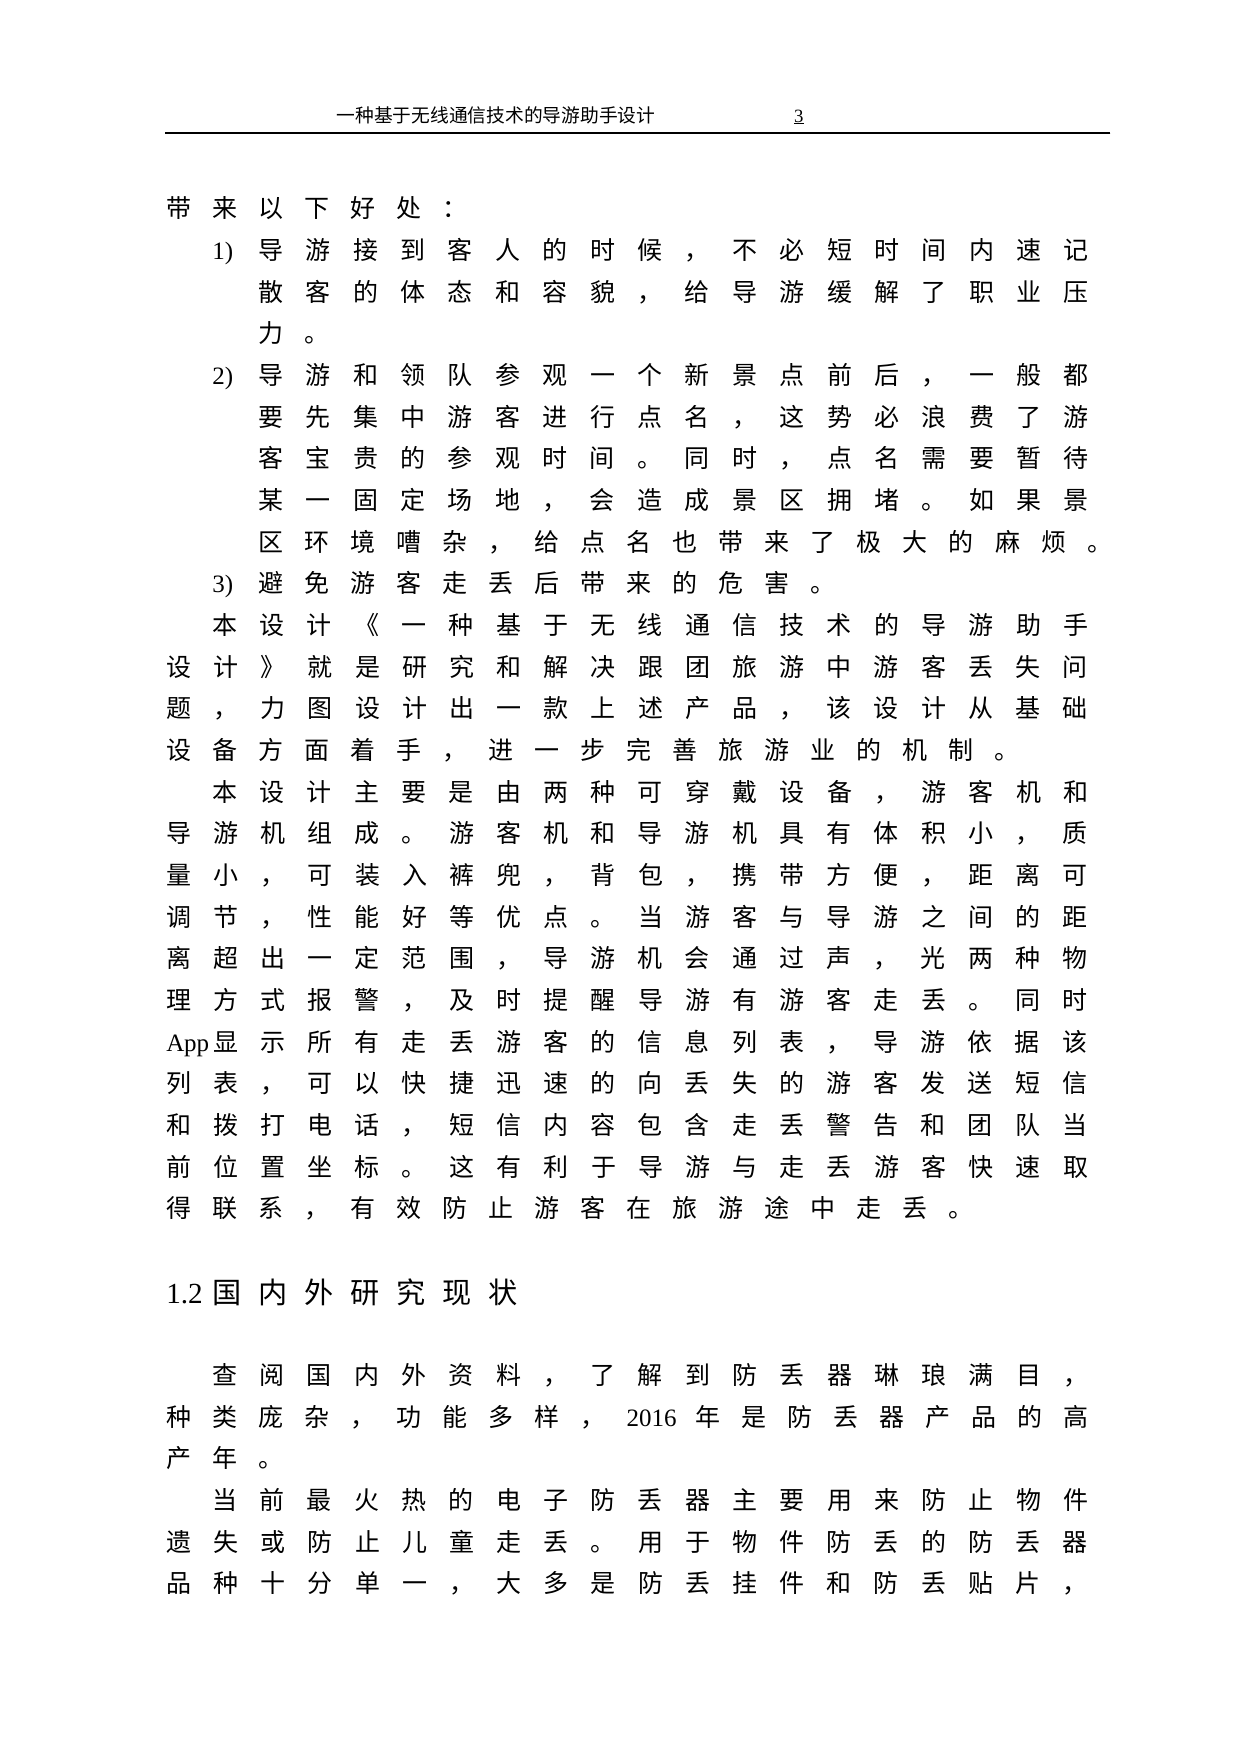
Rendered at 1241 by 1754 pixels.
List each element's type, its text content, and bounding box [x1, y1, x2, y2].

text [166, 186, 1110, 228]
text 本设计《一种基于无线通信技术的导游助手设计》就是研究和解决跟团旅游中游客丢失问题，力图设计出一款上述产品，该设计从基础设备方面着手，进一步完善旅游业的机制。 [166, 603, 1110, 769]
subtitle 1.2 国内外研究现状 [166, 1249, 1110, 1332]
text 查阅国内外资料，了解到防丢器琳琅满目，种类庞杂，功能多样，2016年是防丢器产品的高产年。 [166, 1353, 1110, 1478]
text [166, 1478, 1110, 1603]
list 导游接到客人的时候，不必短时间内速记散客的体态和容貌，给导游缓解了职业压力。 [212, 228, 1110, 353]
list 导游和领队参观一个新景点前后，一般都要先集中游客进行点名，这势必浪费了游客宝贵的参观时间。同时，点名需要暂待某一固定场地，会造成景区拥堵。如果景区环境嘈杂，给点名也带来了极大的麻烦。 [212, 353, 1110, 561]
text 本设计主要是由两种可穿戴设备，游客机和导游机组成。游客机和导游机具有体积小，质量小，可装入裤兜，背包，携带方便，距离可调节，性能好等优点。当游客与导游之间的距离超出一定范围，导游机会通过声，光两种物理方式报警，及时提醒导游有游客走丢。同时，App显示所有走丢游客的信息列表，导游依据该列表，可以快捷迅速的向丢失的游客发送短信和拨打电话，短信内容包含走丢警告和团队当前位置坐标。这有利于导游与走丢游客快速取得联系，有效防止游客在旅游途中走丢。 [166, 769, 1110, 1228]
list 避免游客走丢后带来的危害。 [212, 561, 1110, 603]
